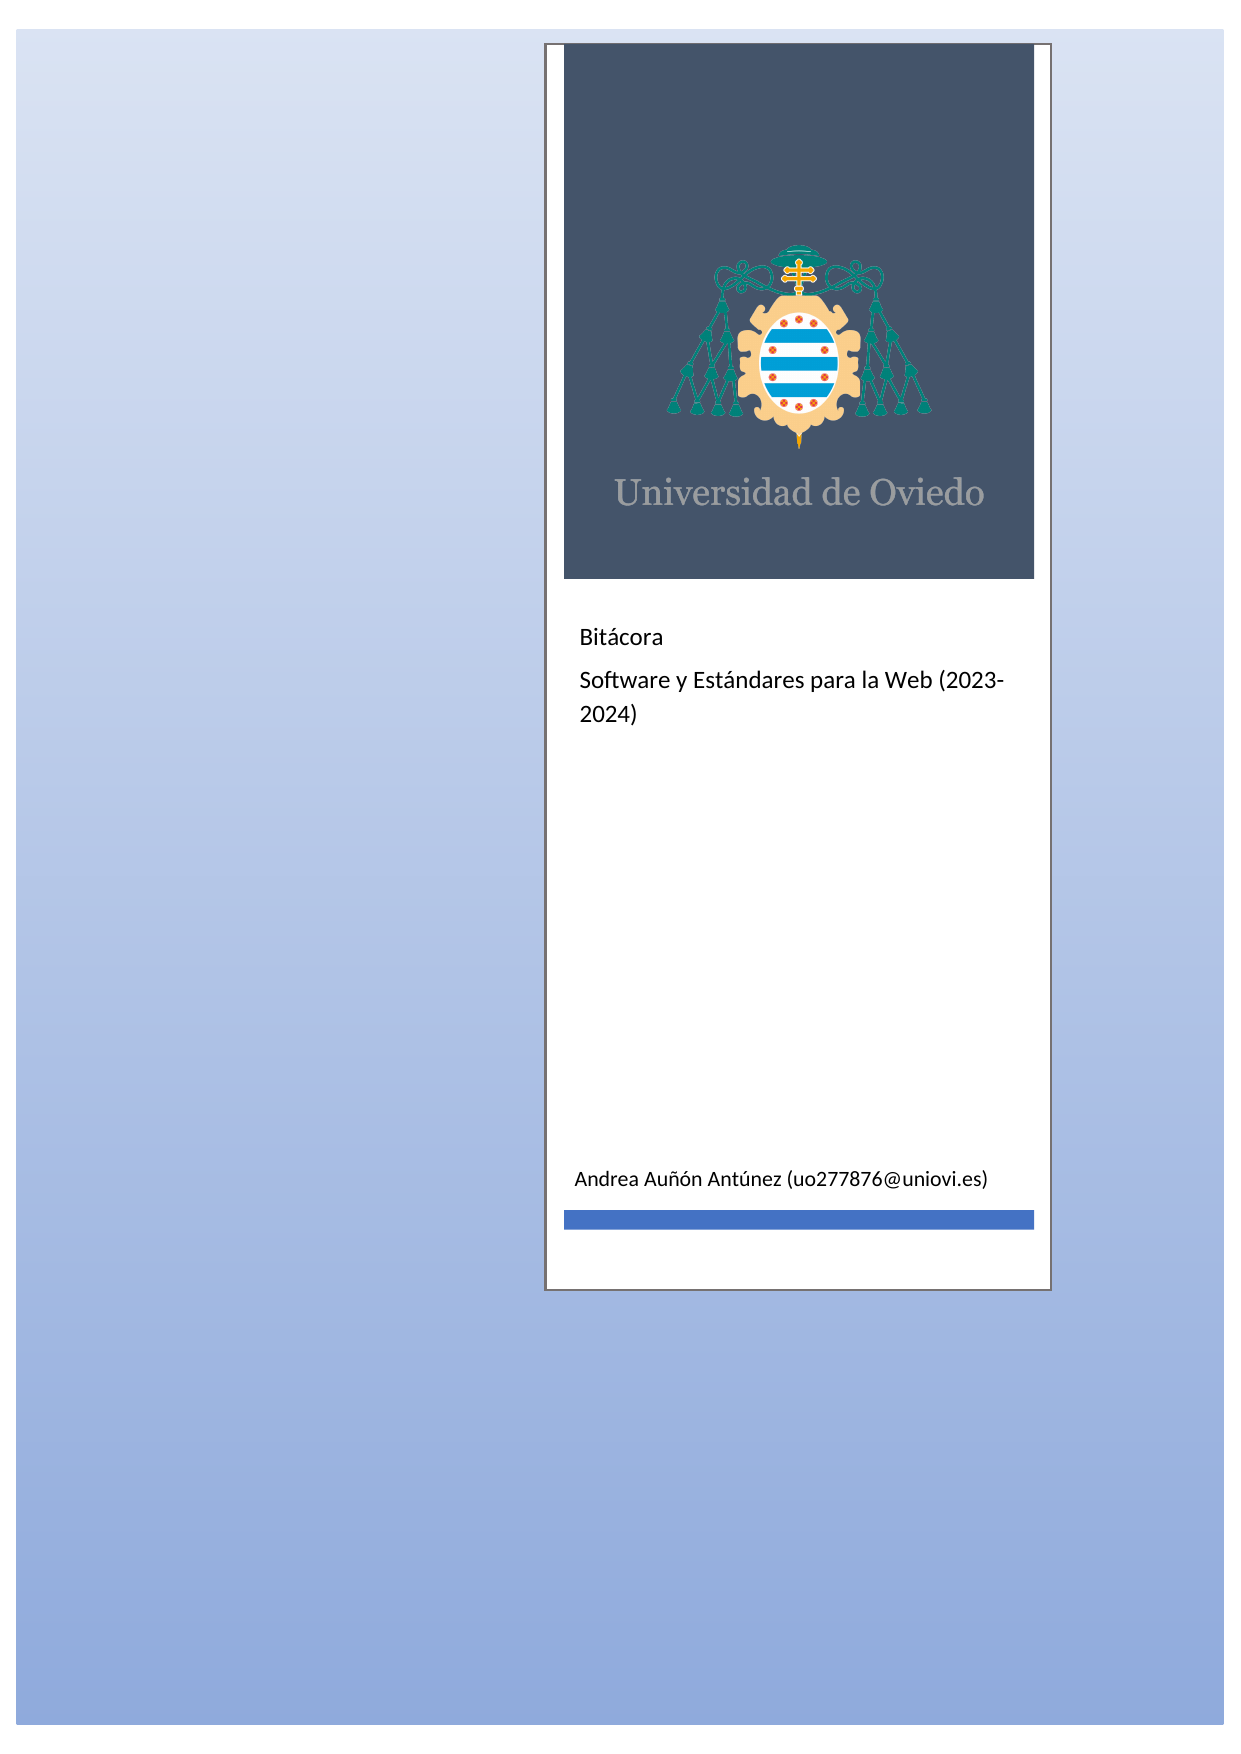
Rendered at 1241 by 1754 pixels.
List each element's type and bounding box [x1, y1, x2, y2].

picture [601, 226, 998, 519]
